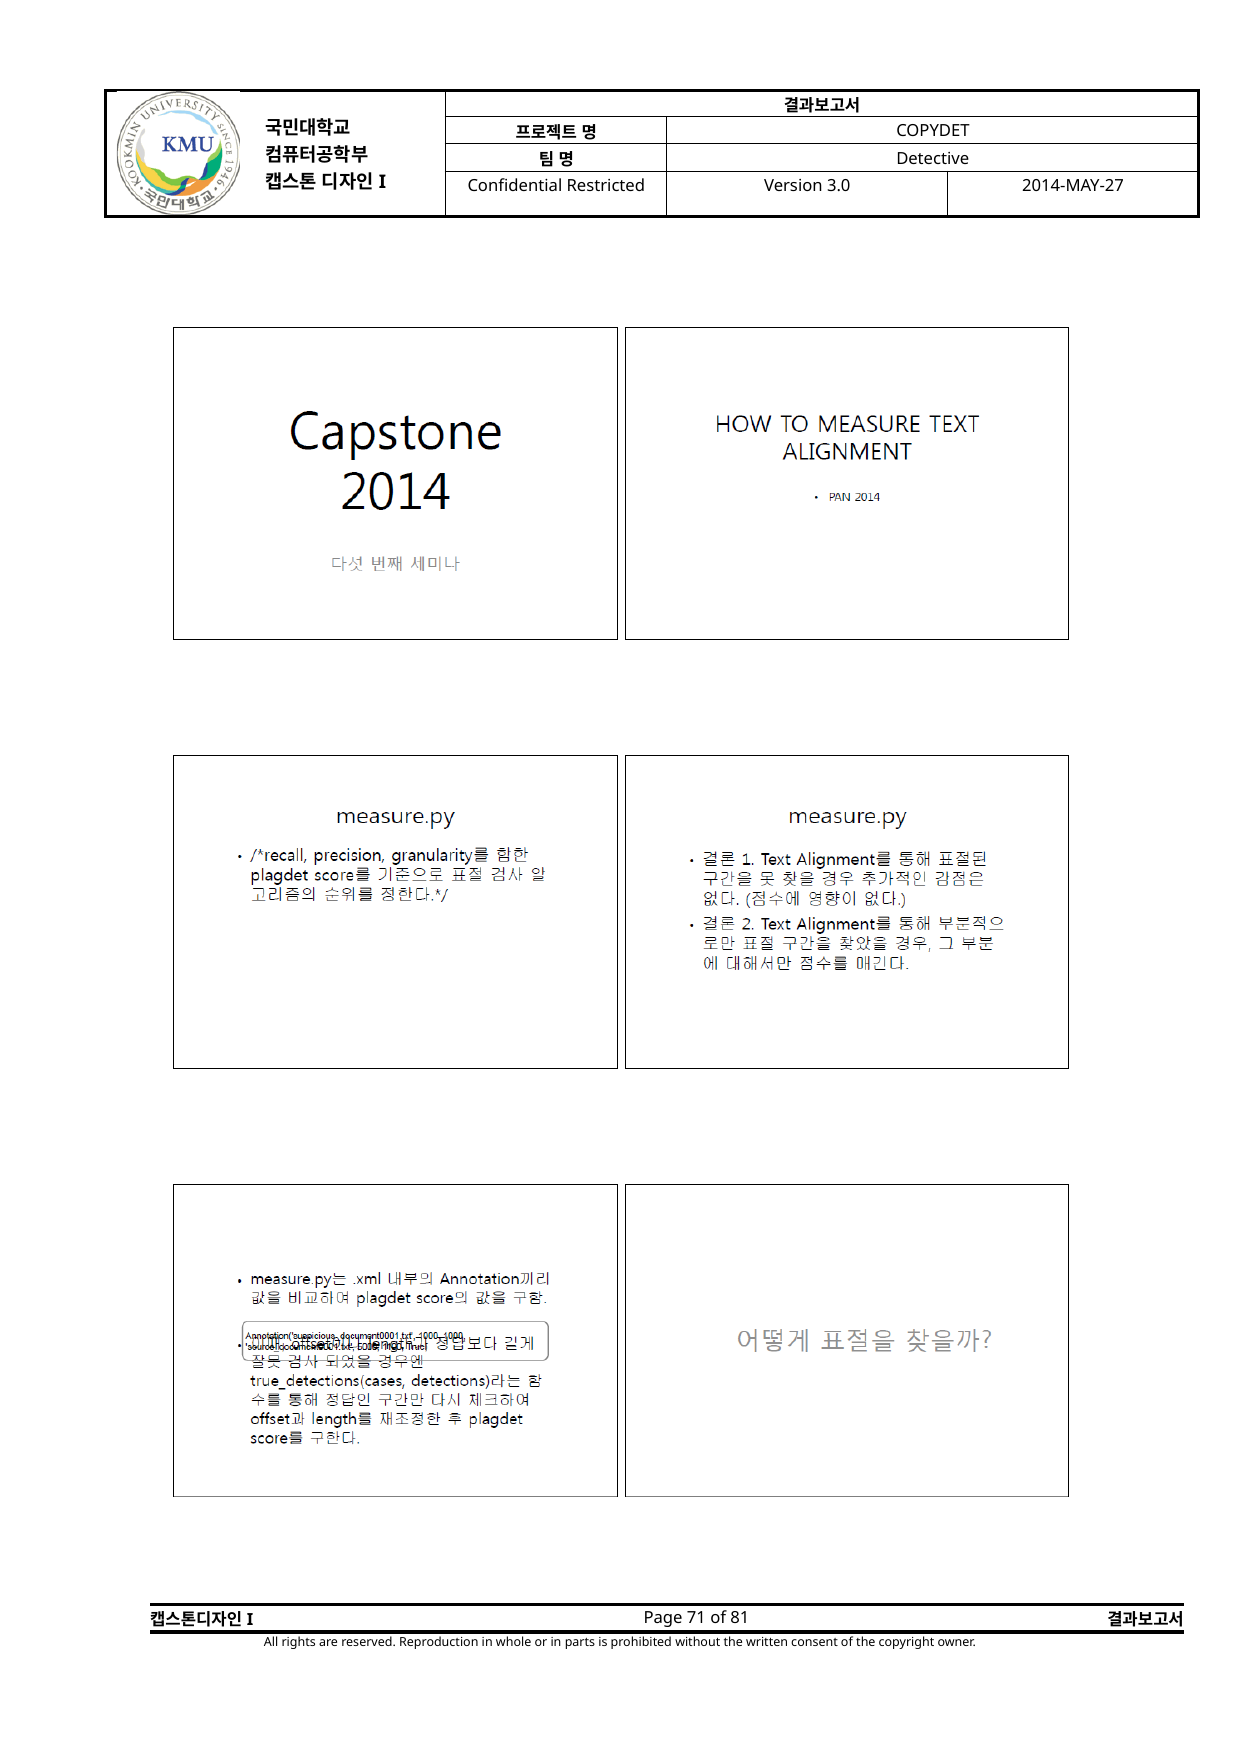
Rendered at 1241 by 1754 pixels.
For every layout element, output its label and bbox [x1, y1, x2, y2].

picture [116, 91, 240, 215]
